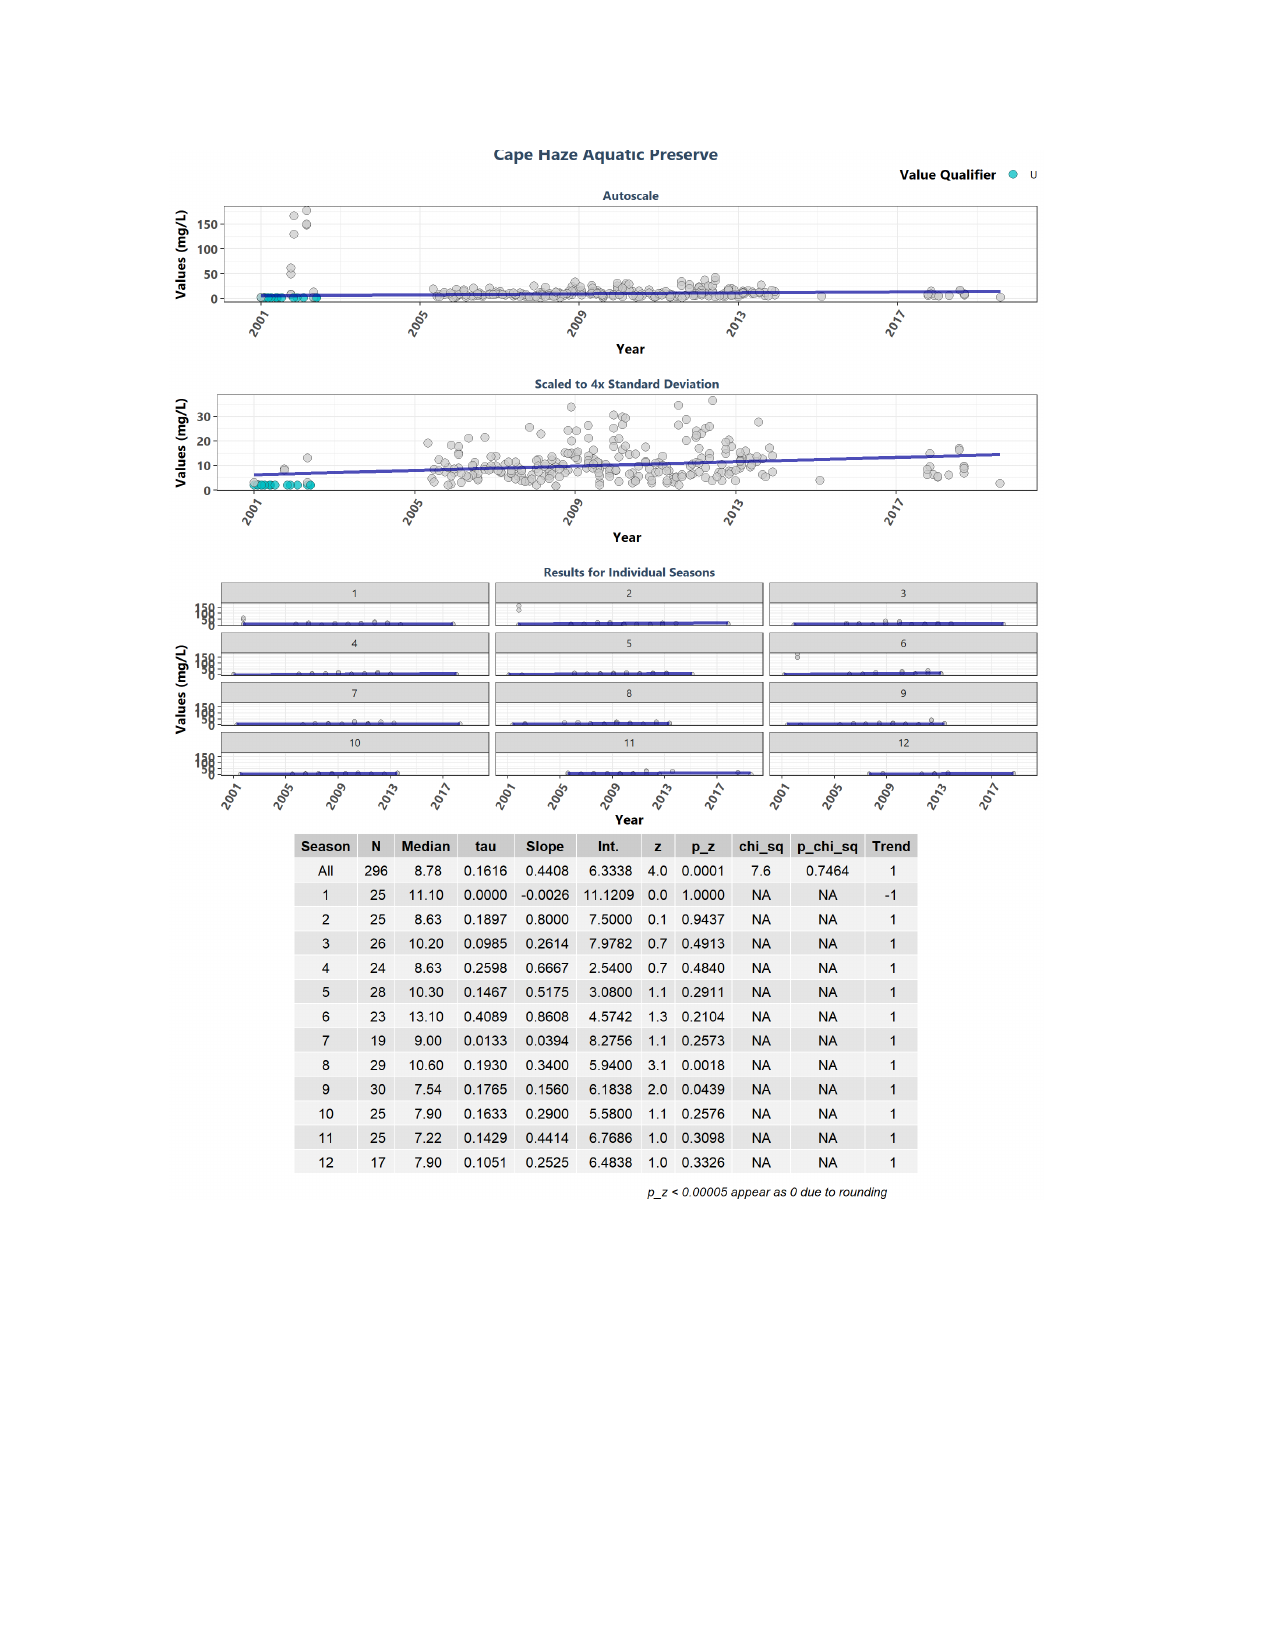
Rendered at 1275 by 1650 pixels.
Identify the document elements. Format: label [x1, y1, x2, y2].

picture [168, 150, 1044, 1200]
